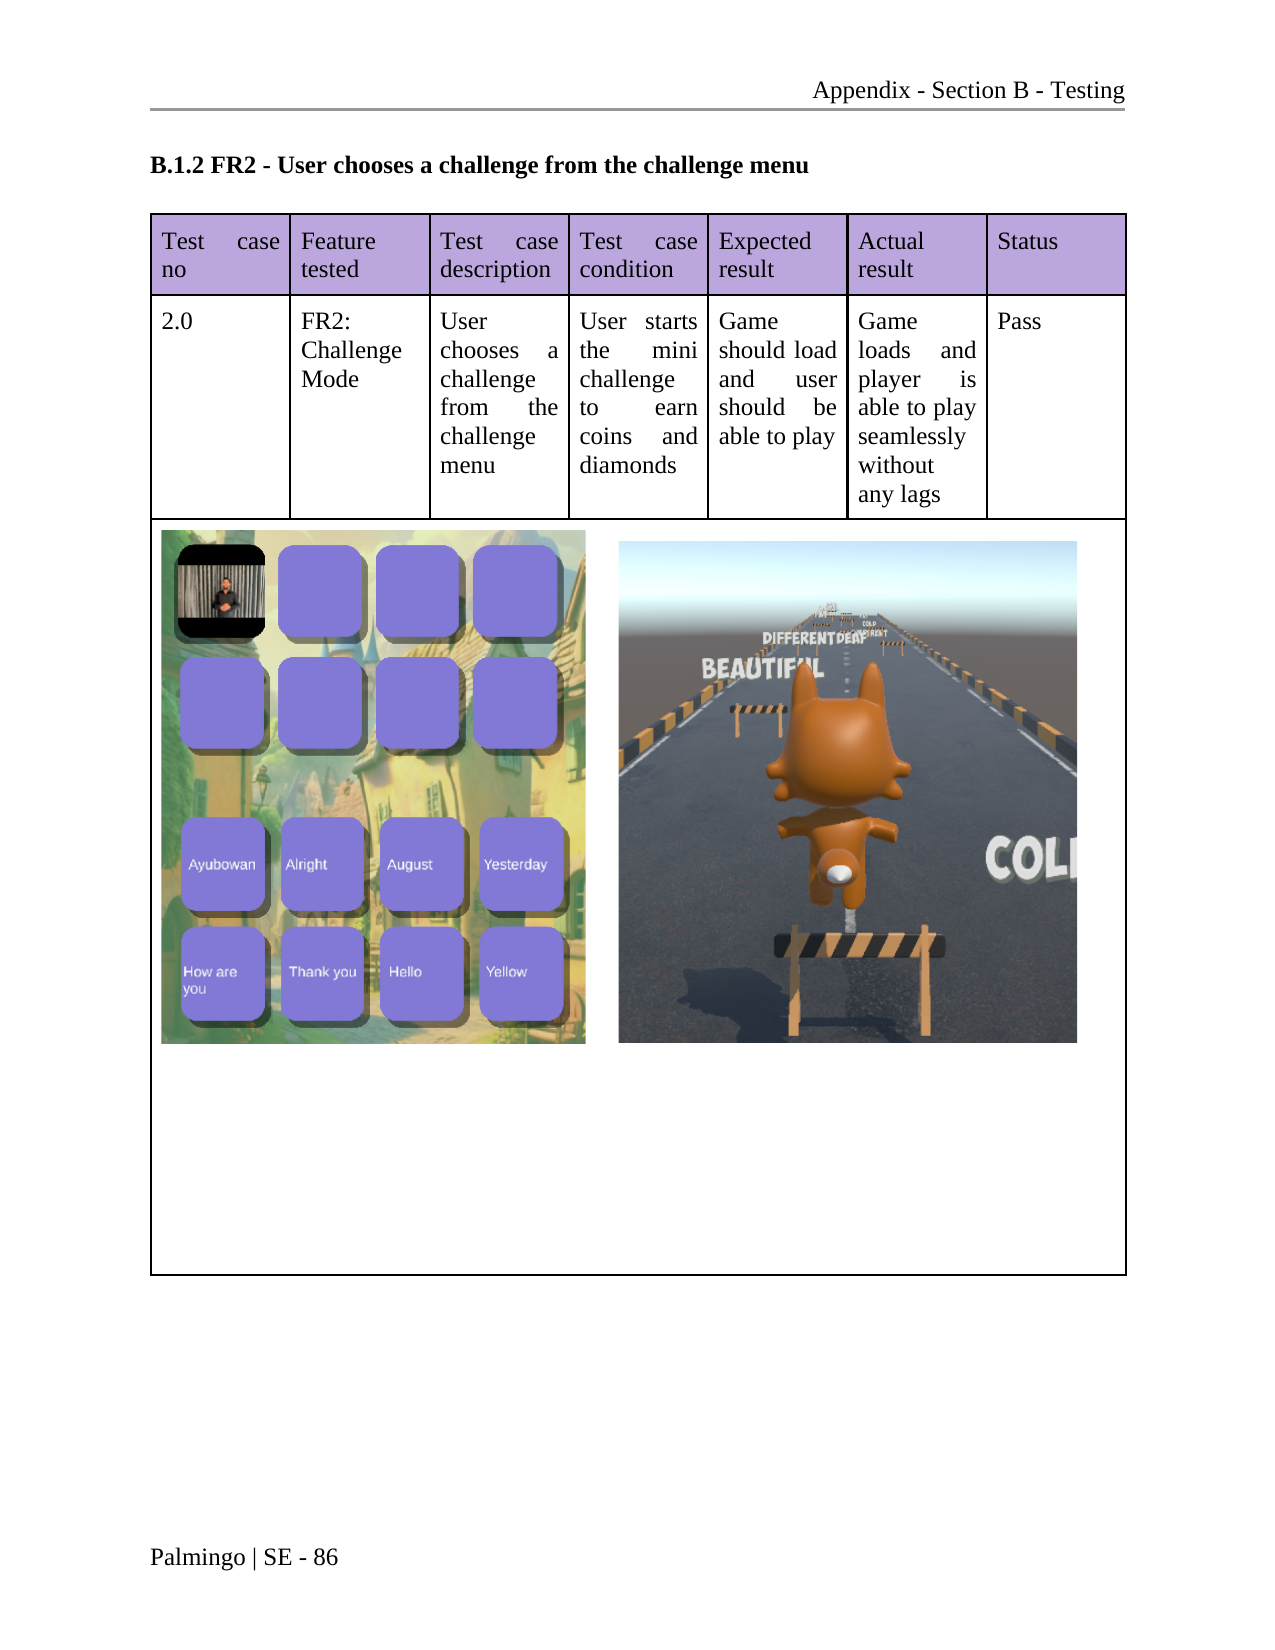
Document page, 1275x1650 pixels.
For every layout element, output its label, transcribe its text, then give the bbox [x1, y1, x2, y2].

table_header Actual result [849, 215, 986, 294]
table_cell [152, 520, 1125, 1274]
table_header Test case no [152, 215, 289, 294]
picture [618, 541, 1078, 1043]
table_header Test case description [431, 215, 568, 294]
text B.1.2 FR2 - User chooses a challenge from the challenge menu [150, 150, 1125, 179]
table_cell 2.0 [152, 296, 289, 518]
table_header Expected result [709, 215, 846, 294]
table_cell Game should load and user should be able to play [709, 296, 846, 518]
picture [161, 530, 586, 1044]
table_header Status [988, 215, 1125, 294]
table_cell User starts the mini challenge to earn coins and diamonds [570, 296, 707, 518]
table_header Test case condition [570, 215, 707, 294]
table_cell Pass [988, 296, 1125, 518]
table_cell Game loads and player is able to play seamlessly without any lags [849, 296, 986, 518]
table_header Feature tested [291, 215, 429, 294]
table_cell FR2: Challenge Mode [291, 296, 429, 518]
table_cell User chooses a challenge from the challenge menu [431, 296, 568, 518]
